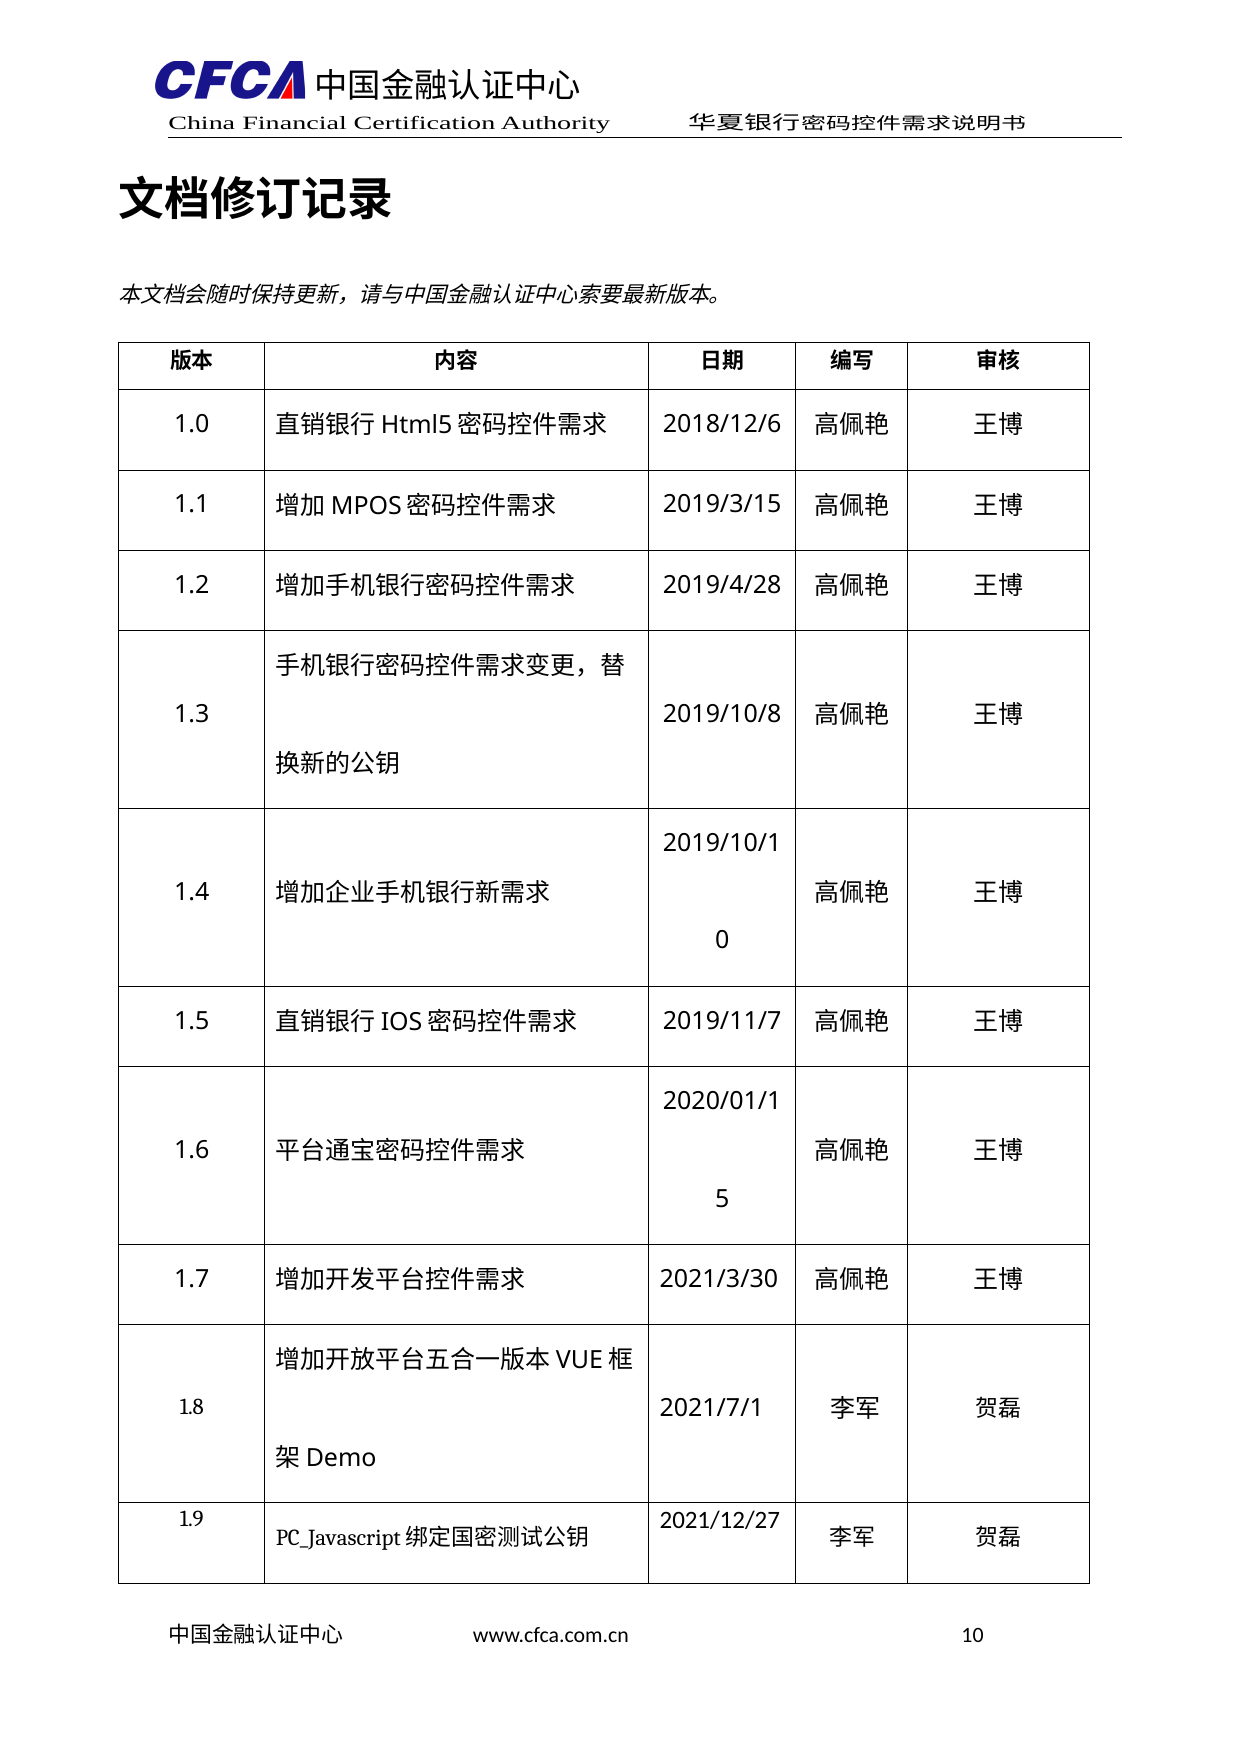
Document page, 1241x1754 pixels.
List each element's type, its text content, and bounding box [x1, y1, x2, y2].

table_header 编写 [796, 343, 907, 389]
table_cell 贺磊 [908, 1325, 1089, 1502]
table_cell 手机银行密码控件需求变更，替换新的公钥 [265, 631, 648, 808]
table_cell 贺磊 [908, 1503, 1089, 1582]
table_cell 直销银行IOS密码控件需求 [265, 987, 648, 1066]
table_cell 2021/3/30 [649, 1245, 795, 1324]
table_cell 1.0 [119, 390, 264, 470]
table_cell 高佩艳 [796, 390, 907, 470]
table_cell 1.4 [119, 809, 264, 986]
table_cell 1.5 [119, 987, 264, 1066]
table_cell 2021/7/1 [649, 1325, 795, 1502]
table_cell 增加企业手机银行新需求 [265, 809, 648, 986]
table_cell 2021/12/27 [649, 1503, 795, 1582]
picture [155, 61, 306, 99]
table_cell 王博 [908, 631, 1089, 808]
table_cell 高佩艳 [796, 809, 907, 986]
table_cell 王博 [908, 1245, 1089, 1324]
table_cell 李军 [796, 1325, 907, 1502]
table_cell 王博 [908, 390, 1089, 470]
table_header 版本 [119, 343, 264, 389]
table_cell 1.3 [119, 631, 264, 808]
table_cell 王博 [908, 809, 1089, 986]
table_cell 王博 [908, 987, 1089, 1066]
table_cell 高佩艳 [796, 1067, 907, 1244]
table_cell 1.1 [119, 471, 264, 550]
table_cell 增加开放平台五合一版本VUE框架Demo [265, 1325, 648, 1502]
text 本文档会随时保持更新，请与中国金融认证中心索要最新版本。 [118, 277, 1122, 309]
table_header 审核 [908, 343, 1089, 389]
table_cell 王博 [908, 471, 1089, 550]
table_cell 高佩艳 [796, 471, 907, 550]
table_cell 1.2 [119, 551, 264, 630]
table_cell PC_Javascript绑定国密测试公钥 [265, 1503, 648, 1582]
table_cell 1.7 [119, 1245, 264, 1324]
table_cell 高佩艳 [796, 631, 907, 808]
table_cell 2018/12/6 [649, 390, 795, 470]
table_cell 李军 [796, 1503, 907, 1582]
table_cell 2019/4/28 [649, 551, 795, 630]
table_cell 高佩艳 [796, 987, 907, 1066]
table_cell 王博 [908, 1067, 1089, 1244]
table_header 日期 [649, 343, 795, 389]
table_cell 增加手机银行密码控件需求 [265, 551, 648, 630]
table_cell 高佩艳 [796, 551, 907, 630]
table_cell 平台通宝密码控件需求 [265, 1067, 648, 1244]
table_cell 2019/10/10 [649, 809, 795, 986]
table_cell 2019/11/7 [649, 987, 795, 1066]
table_cell 增加MPOS密码控件需求 [265, 471, 648, 550]
table_cell 2020/01/15 [649, 1067, 795, 1244]
table_cell 2019/3/15 [649, 471, 795, 550]
table_cell 1.8 [119, 1325, 264, 1502]
table_cell 高佩艳 [796, 1245, 907, 1324]
table_cell 1.9 [119, 1503, 264, 1582]
table_header 内容 [265, 343, 648, 389]
text 文档修订记录 [118, 146, 1122, 244]
table_cell 1.6 [119, 1067, 264, 1244]
table_cell 王博 [908, 551, 1089, 630]
table_cell 直销银行Html5密码控件需求 [265, 390, 648, 470]
table_cell 2019/10/8 [649, 631, 795, 808]
table_cell 增加开发平台控件需求 [265, 1245, 648, 1324]
